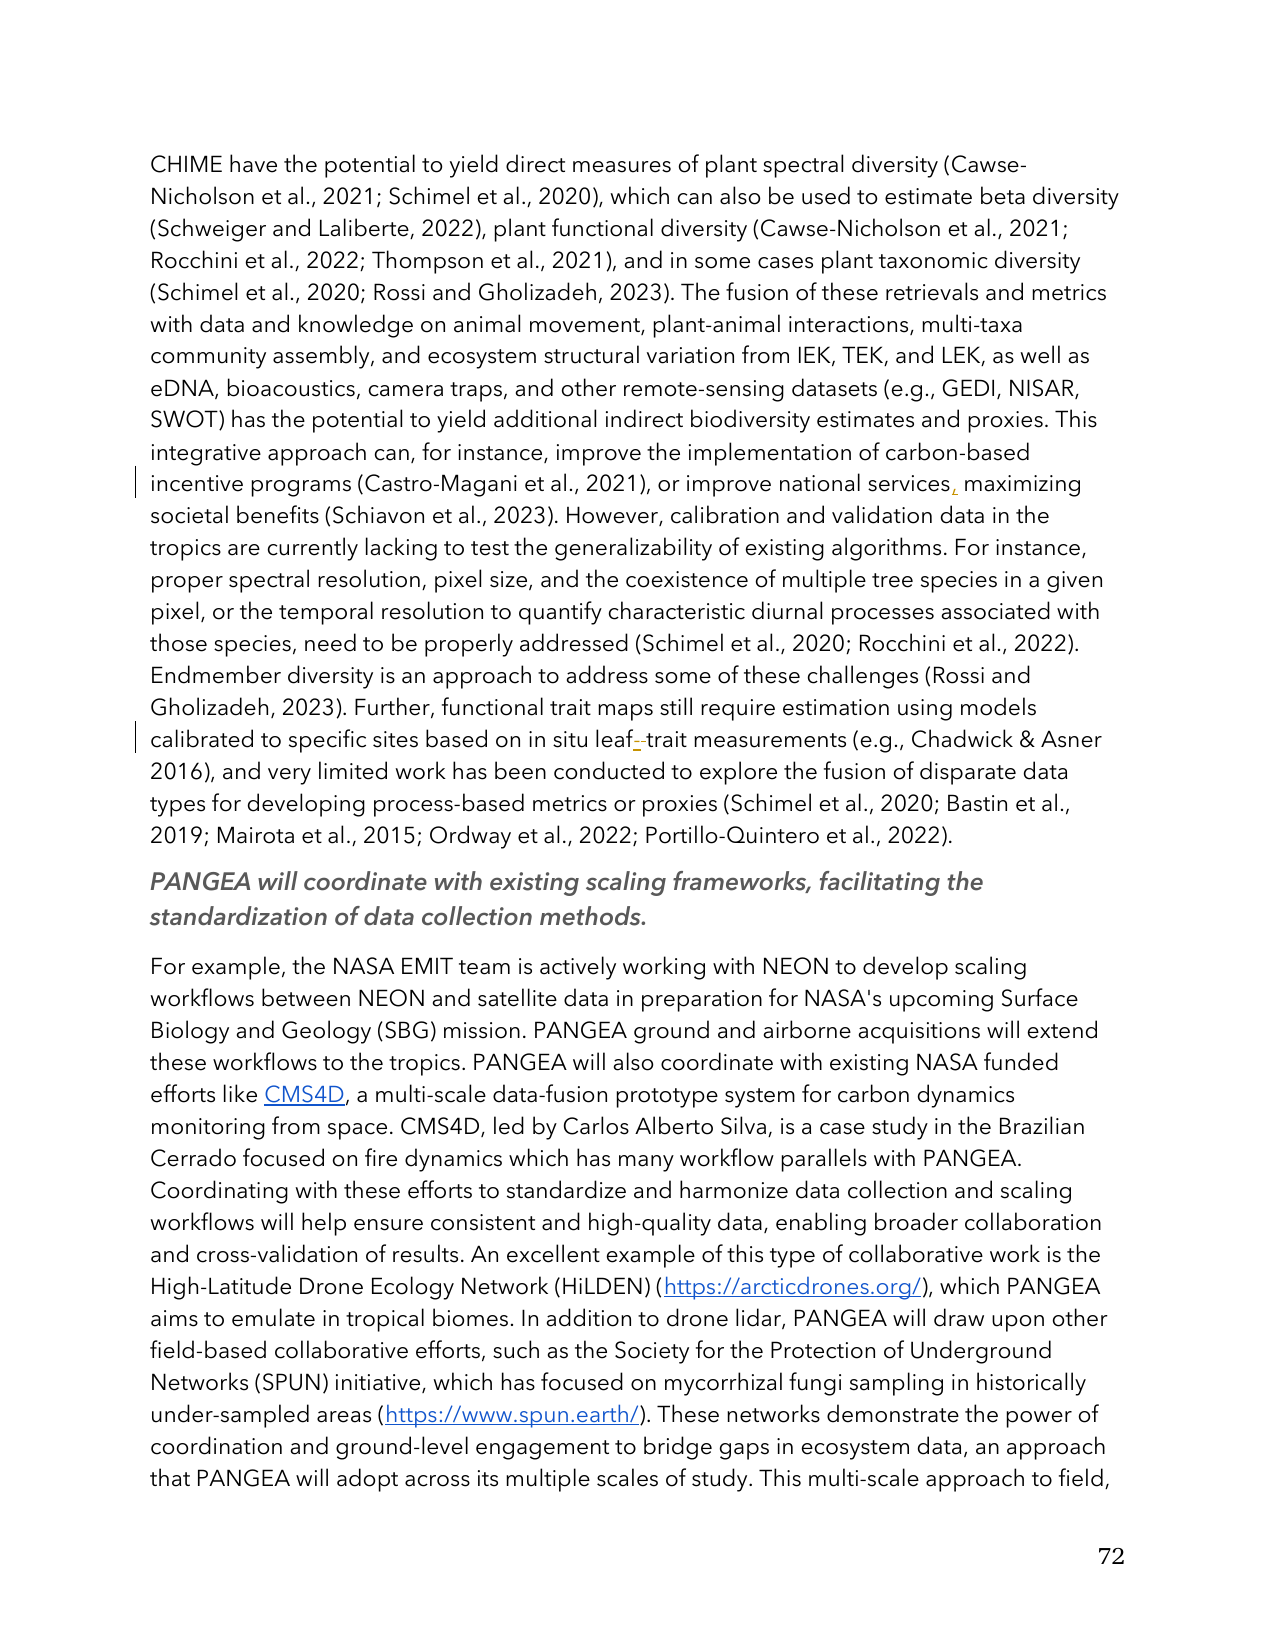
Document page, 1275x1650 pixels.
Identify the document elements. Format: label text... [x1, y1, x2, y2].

text PANGEA will coordinate with existing scaling frameworks, facilitating the standardization of data collection methods. [150, 866, 1125, 931]
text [150, 952, 1125, 1492]
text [150, 150, 1125, 849]
